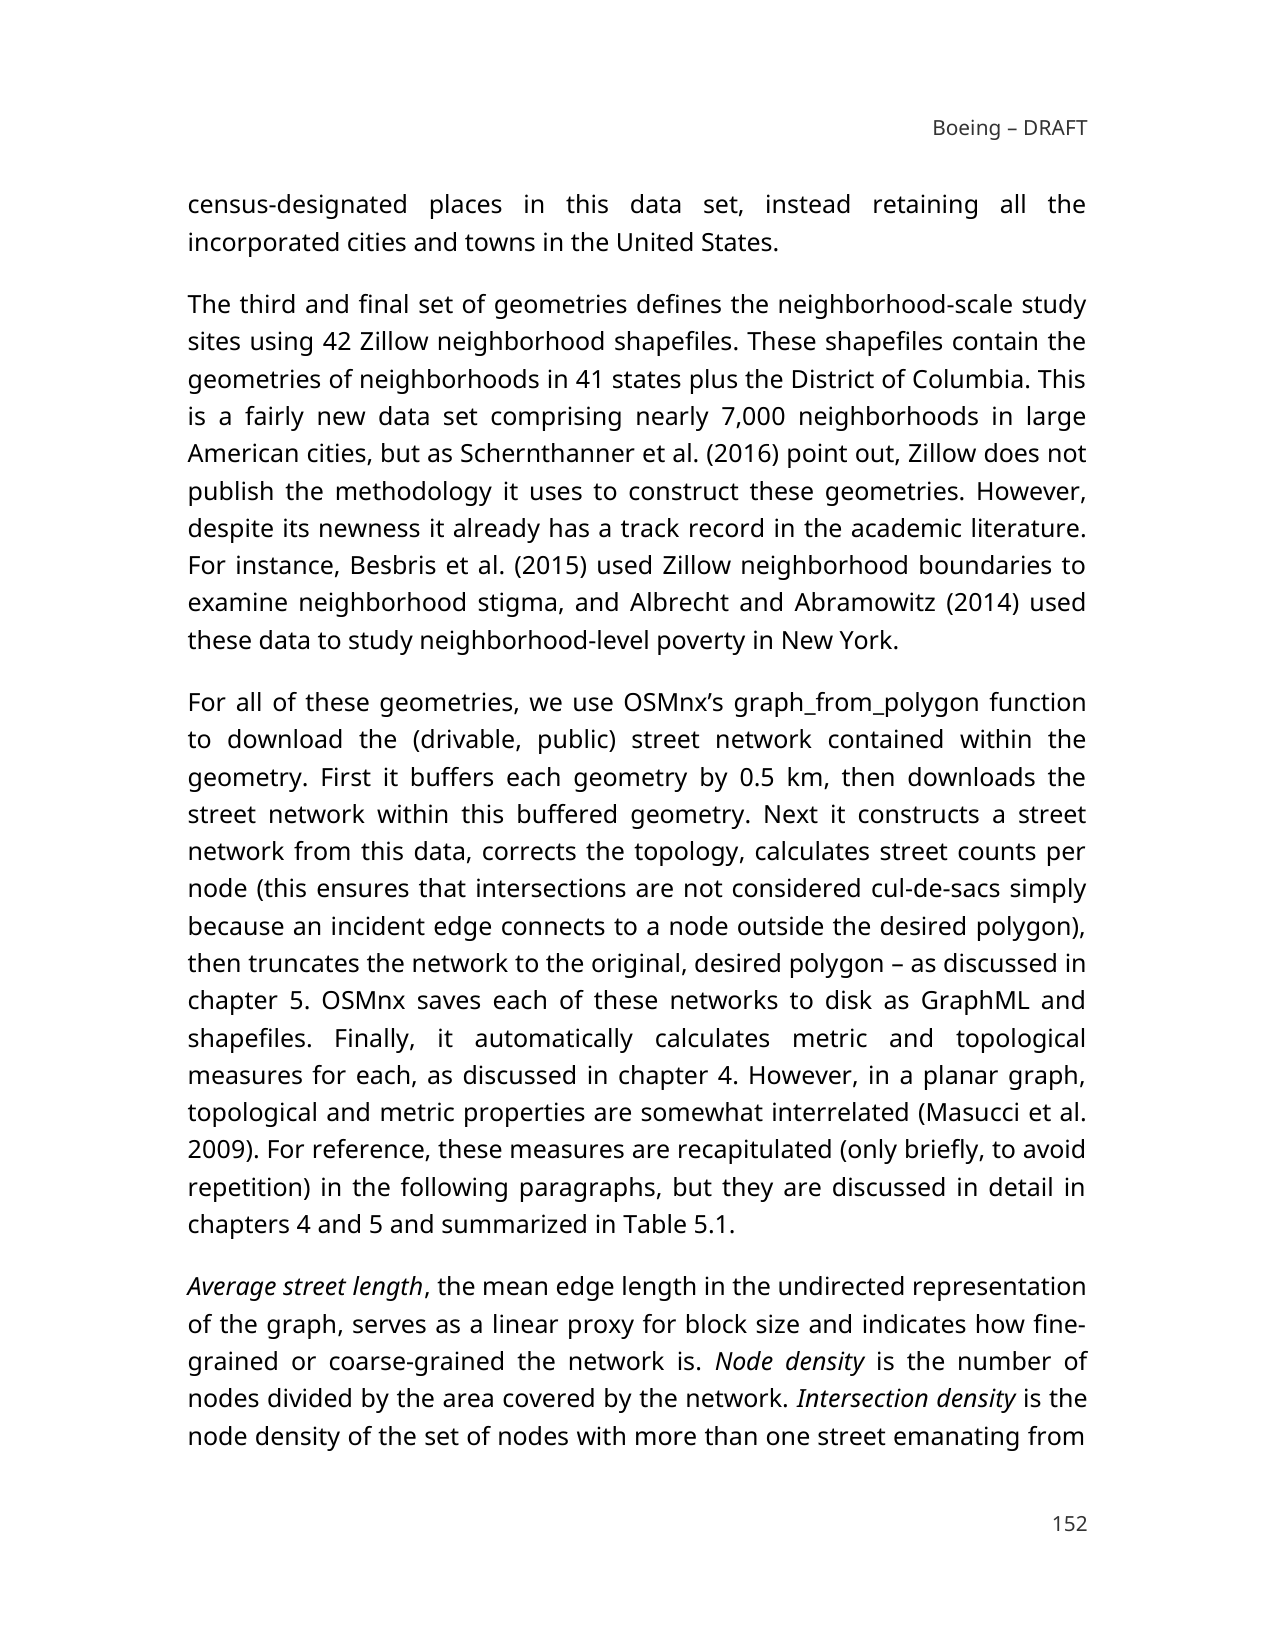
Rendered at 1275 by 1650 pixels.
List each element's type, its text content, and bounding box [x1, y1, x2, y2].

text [187, 187, 1087, 259]
text For all of these geometries, we use OSMnx’s graph_from_polygon function to download the (drivable, public) street network contained within the geometry. First it buffers each geometry by 0.5 km, then downloads the street network within this buffered geometry. Next it constructs a street network from this data, corrects the topology, calculates street counts per node (this ensures that intersections are not considered cul-de-sacs simply because an incident edge connects to a node outside the desired polygon), then truncates the network to the original, desired polygon – as discussed in chapter 5. OSMnx saves each of these networks to disk as GraphML and shapefiles. Finally, it automatically calculates metric and topological measures for each, as discussed in chapter 4. However, in a planar graph, topological and metric properties are somewhat interrelated (Masucci et al. 2009). For reference, these measures are recapitulated (only briefly, to avoid repetition) in the following paragraphs, but they are discussed in detail in chapters 4 and 5 and summarized in Table 5.1. [187, 685, 1087, 1241]
text The third and final set of geometries defines the neighborhood-scale study sites using 42 Zillow neighborhood shapefiles. These shapefiles contain the geometries of neighborhoods in 41 states plus the District of Columbia. This is a fairly new data set comprising nearly 7,000 neighborhoods in large American cities, but as Schernthanner et al. (2016) point out, Zillow does not publish the methodology it uses to construct these geometries. However, despite its newness it already has a track record in the academic literature. For instance, Besbris et al. (2015) used Zillow neighborhood boundaries to examine neighborhood stigma, and Albrecht and Abramowitz (2014) used these data to study neighborhood-level poverty in New York. [187, 287, 1087, 657]
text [187, 1269, 1087, 1452]
